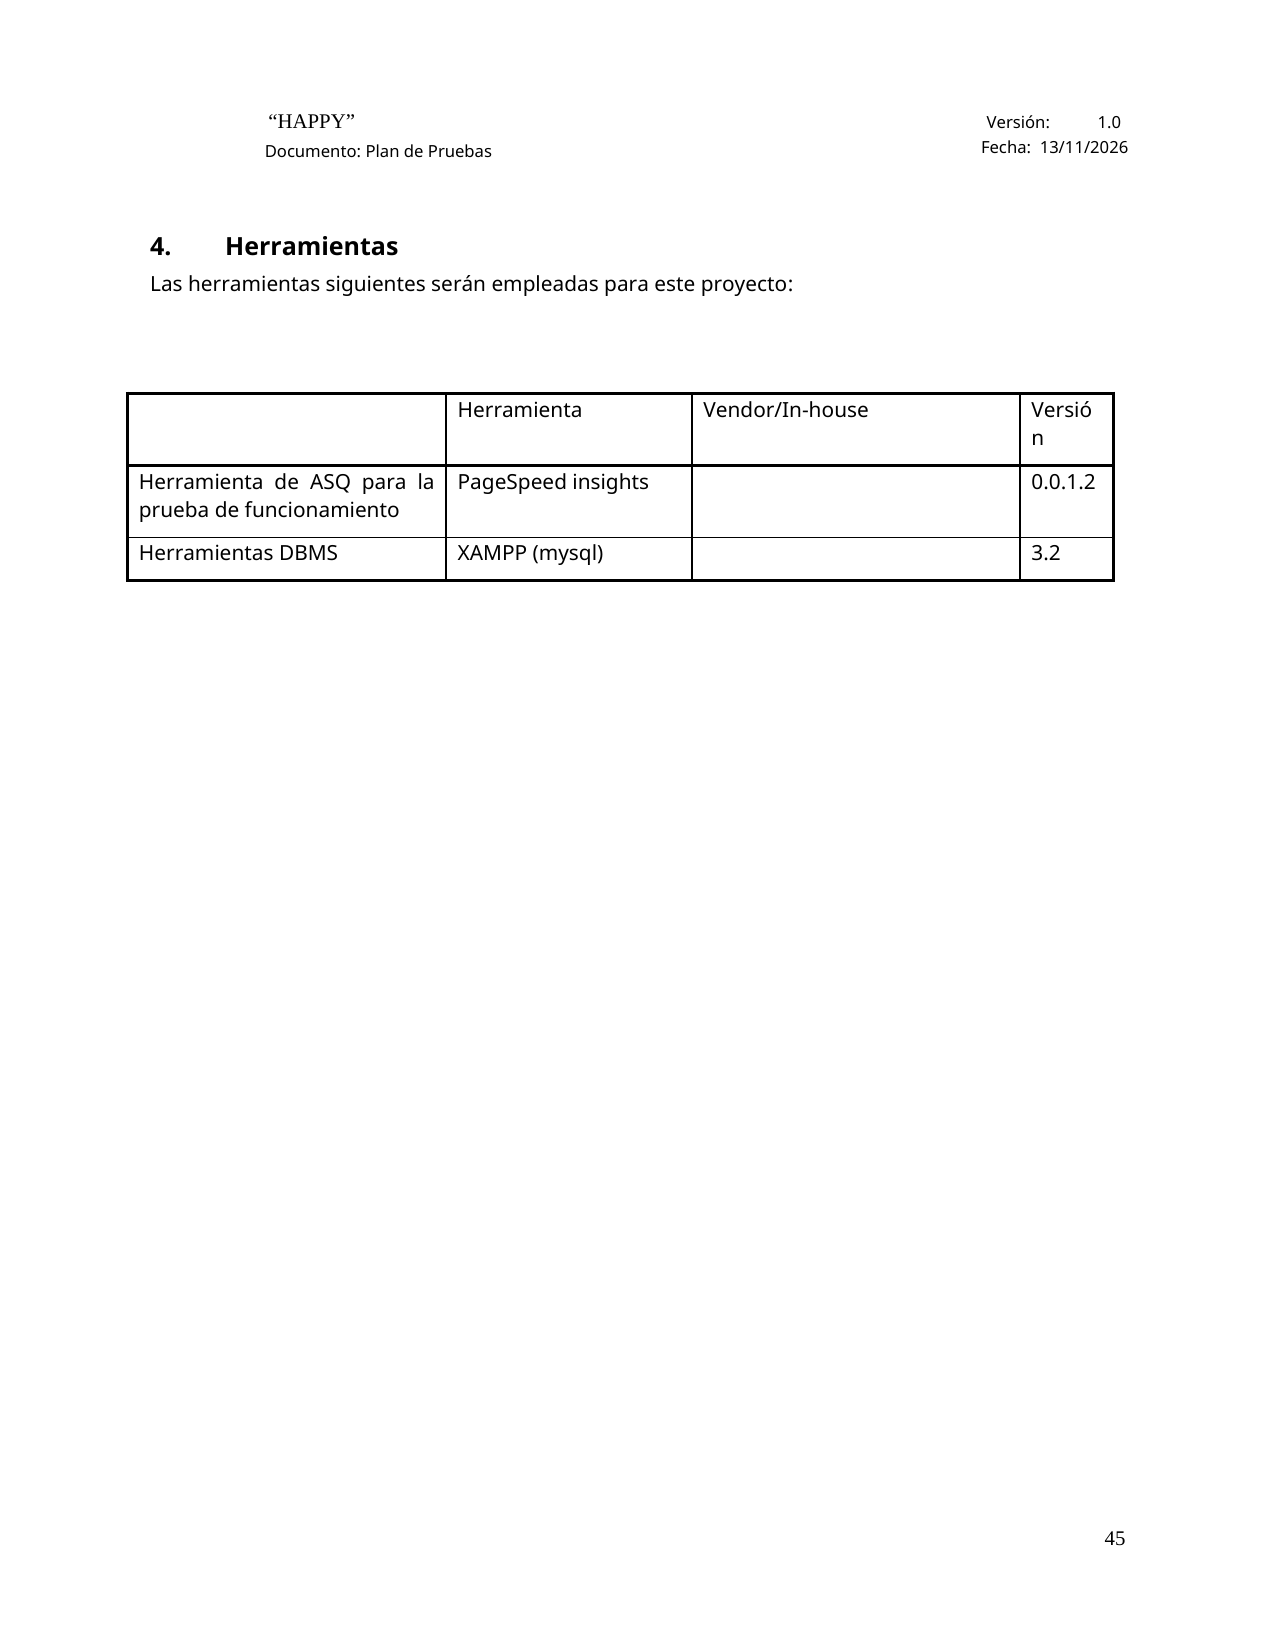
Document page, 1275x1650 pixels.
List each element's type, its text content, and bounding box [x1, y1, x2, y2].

table_cell 0.0.1.2 [1021, 467, 1112, 537]
text Las herramientas siguientes serán empleadas para este proyecto: [150, 269, 1125, 297]
table_header Herramienta [447, 395, 691, 464]
table_cell 3.2 [1021, 538, 1112, 579]
table_cell PageSpeed insights [447, 467, 691, 537]
table_cell Herramienta de ASQ para la prueba de funcionamiento [129, 467, 445, 537]
subtitle Herramientas [150, 228, 1125, 262]
table_header Vendor/In-house [693, 395, 1019, 464]
table_cell [693, 538, 1019, 579]
table_cell Herramientas DBMS [129, 538, 445, 579]
table_cell [693, 467, 1019, 537]
table_header [129, 395, 445, 464]
table_cell XAMPP (mysql) [447, 538, 691, 579]
table_header Versión [1021, 395, 1112, 464]
